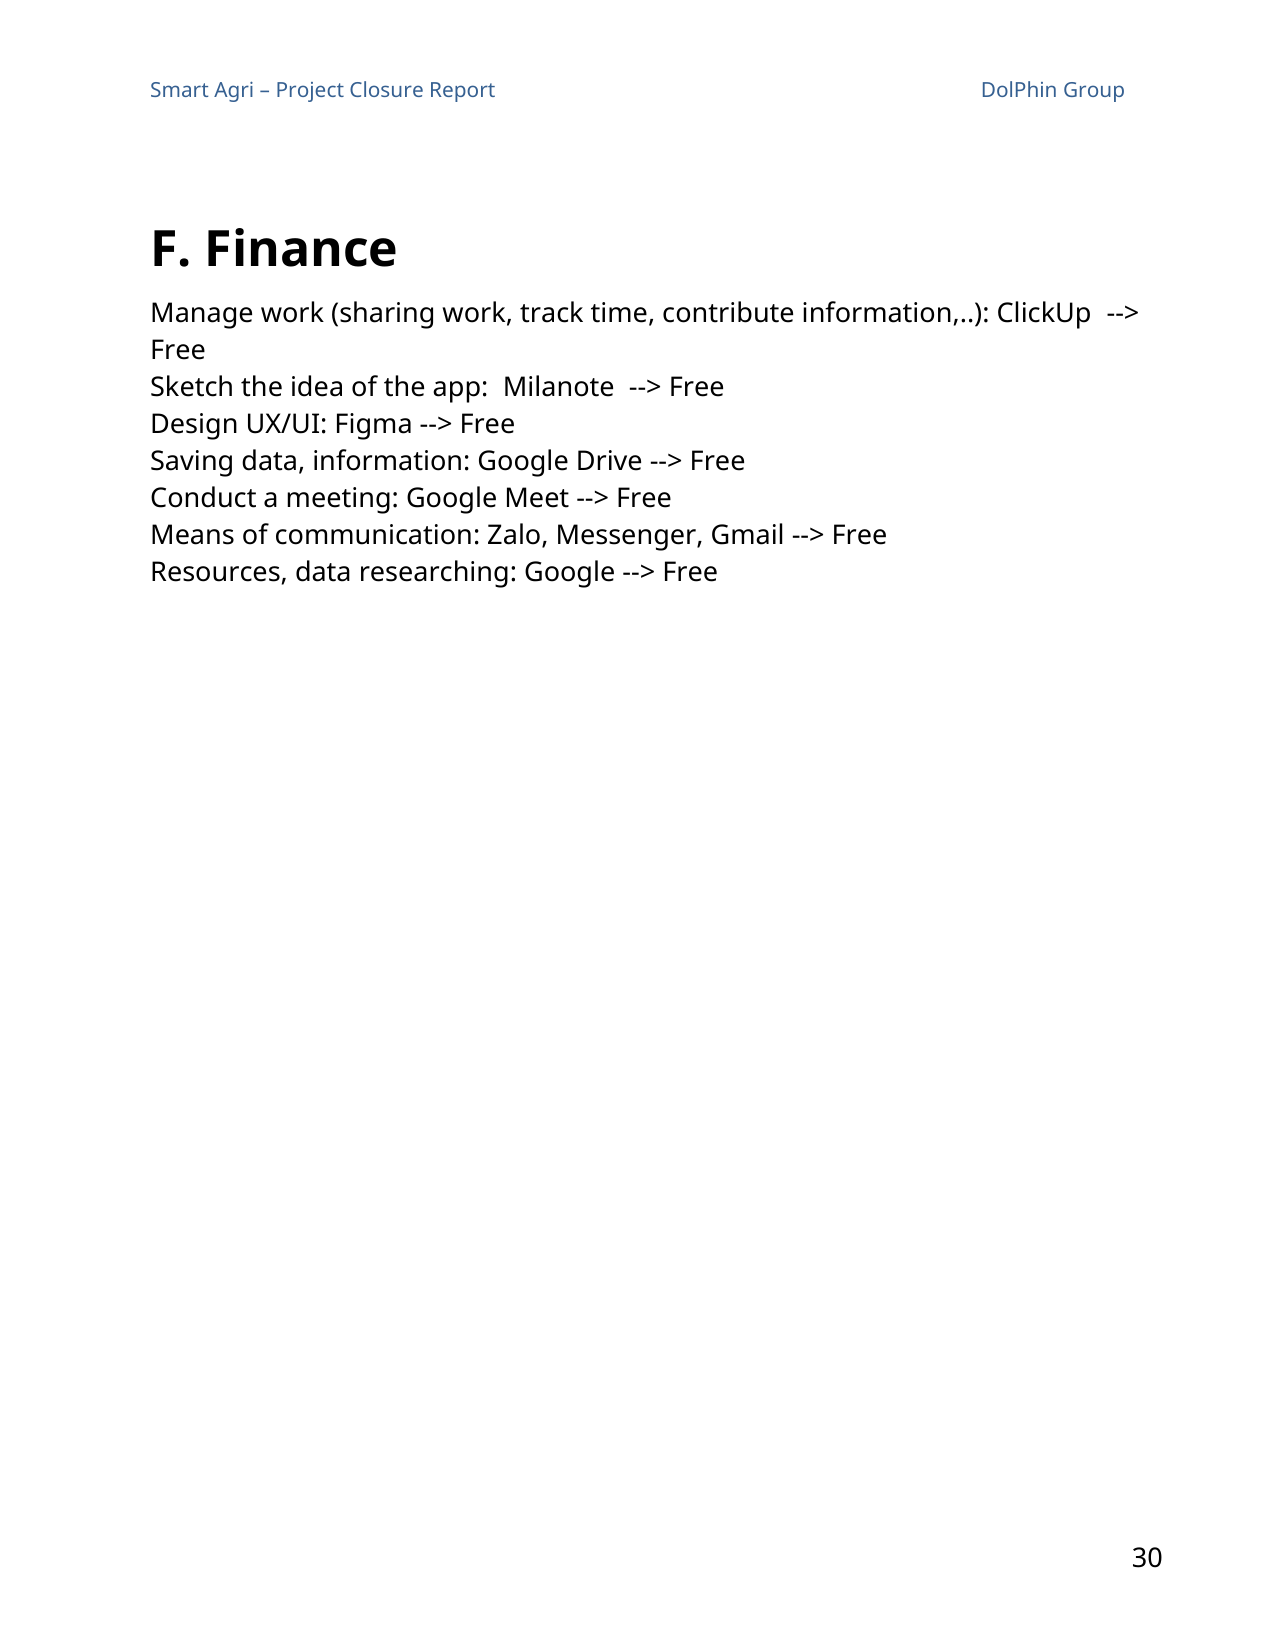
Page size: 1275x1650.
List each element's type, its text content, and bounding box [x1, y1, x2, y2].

text Manage work (sharing work, track time, contribute information,..): ClickUp --> Free [150, 294, 1162, 368]
text Resources, data researching: Google --> Free [150, 552, 1162, 589]
text Saving data, information: Google Drive --> Free [150, 441, 1162, 478]
text Conduct a meeting: Google Meet --> Free [150, 478, 1162, 515]
text Means of communication: Zalo, Messenger, Gmail --> Free [150, 515, 1162, 552]
text Sketch the idea of the app: Milanote --> Free [150, 368, 1162, 404]
subtitle F. Finance [150, 213, 1162, 281]
text Design UX/UI: Figma --> Free [150, 404, 1162, 441]
